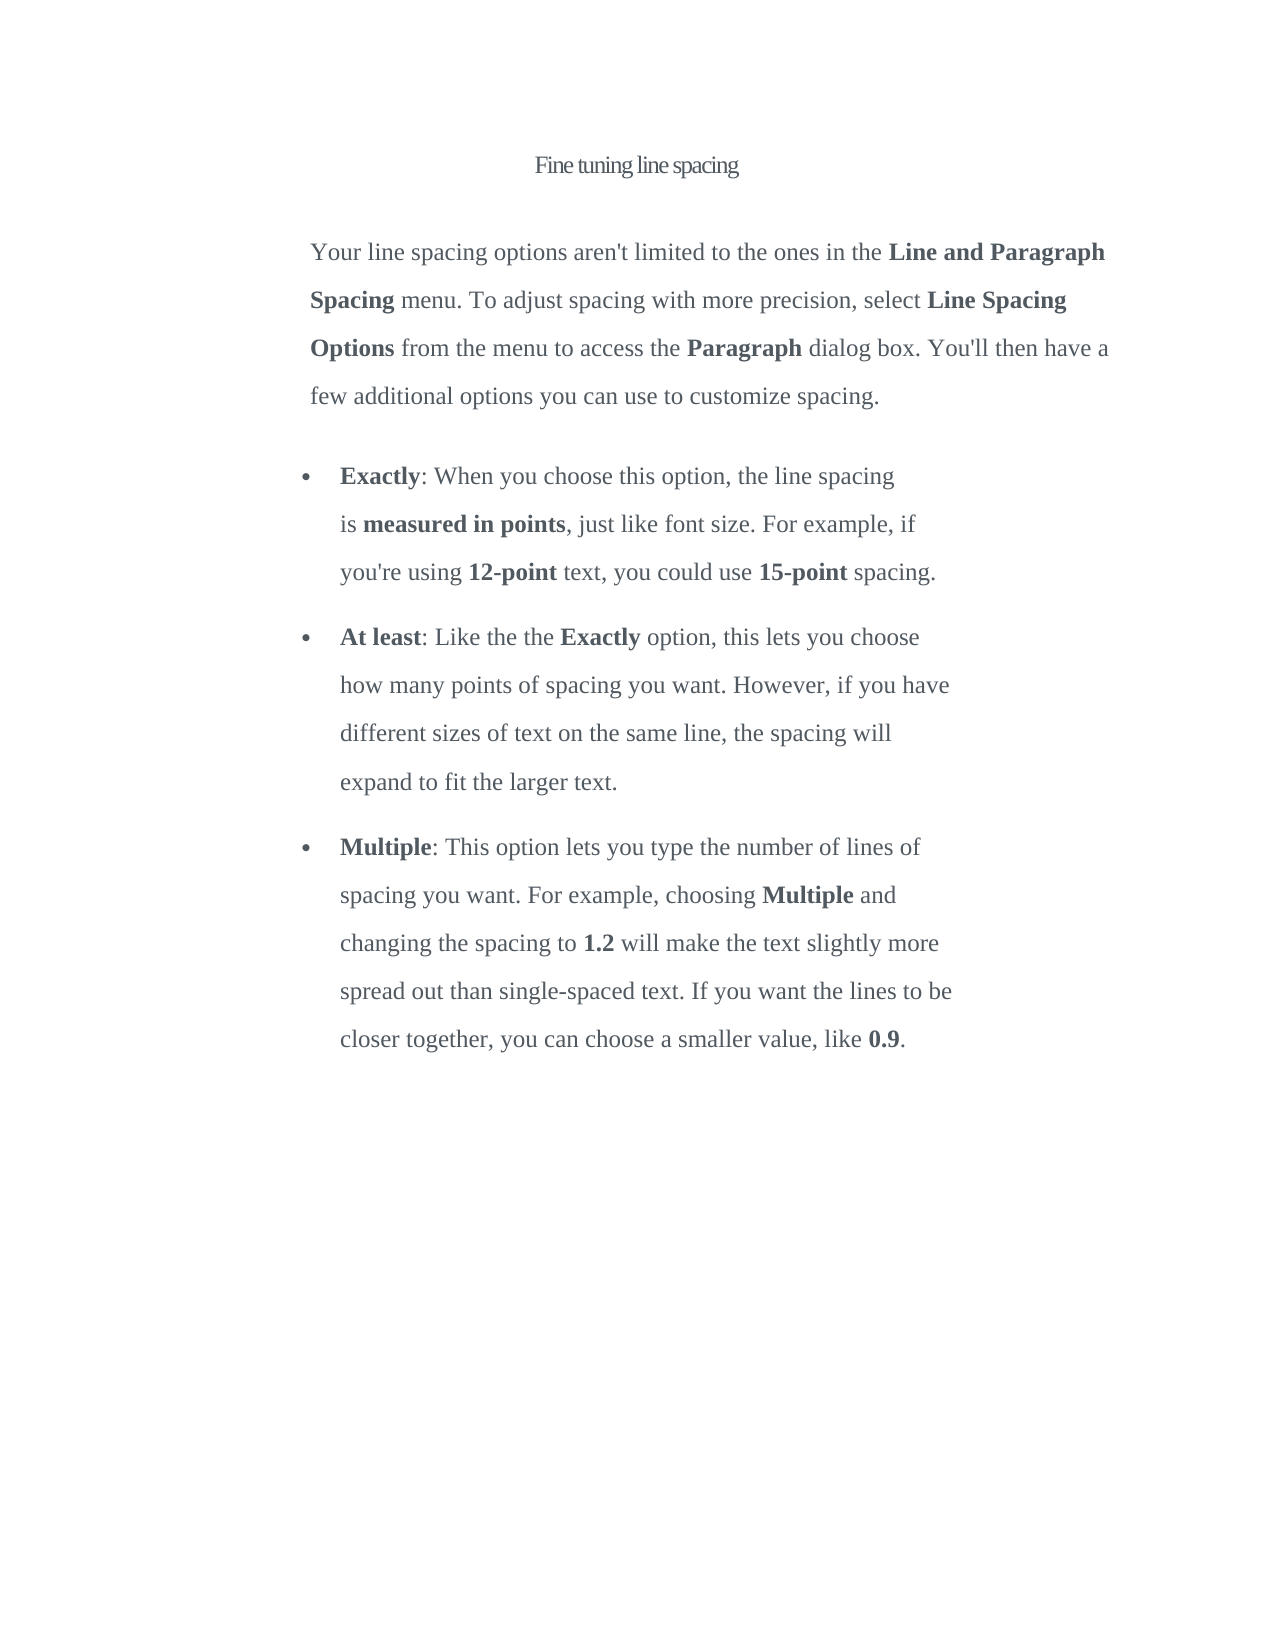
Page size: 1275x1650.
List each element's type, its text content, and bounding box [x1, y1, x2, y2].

text Your line spacing options aren't limited to the ones in the Line and Paragraph Spacing menu. To adjust spacing with more precision, select Line Spacing Options from the menu to access the Paragraph dialog box. You'll then have a few additional options you can use to customize spacing. [310, 218, 1125, 410]
list Exactly: When you choose this option, the line spacing is measured in points, just like font size. For example, if you're using 12-point text, you could use 15-point spacing. [302, 442, 962, 586]
list Multiple: This option lets you type the number of lines of spacing you want. For example, choosing Multiple and changing the spacing to 1.2 will make the text slightly more spread out than single-spaced text. If you want the lines to be closer together, you can choose a smaller value, like 0.9. [302, 813, 962, 1053]
list At least: Like the the Exactly option, this lets you choose how many points of spacing you want. However, if you have different sizes of text on the same line, the spacing will expand to fit the larger text. [302, 603, 962, 795]
text Fine tuning line spacing [150, 150, 1125, 179]
